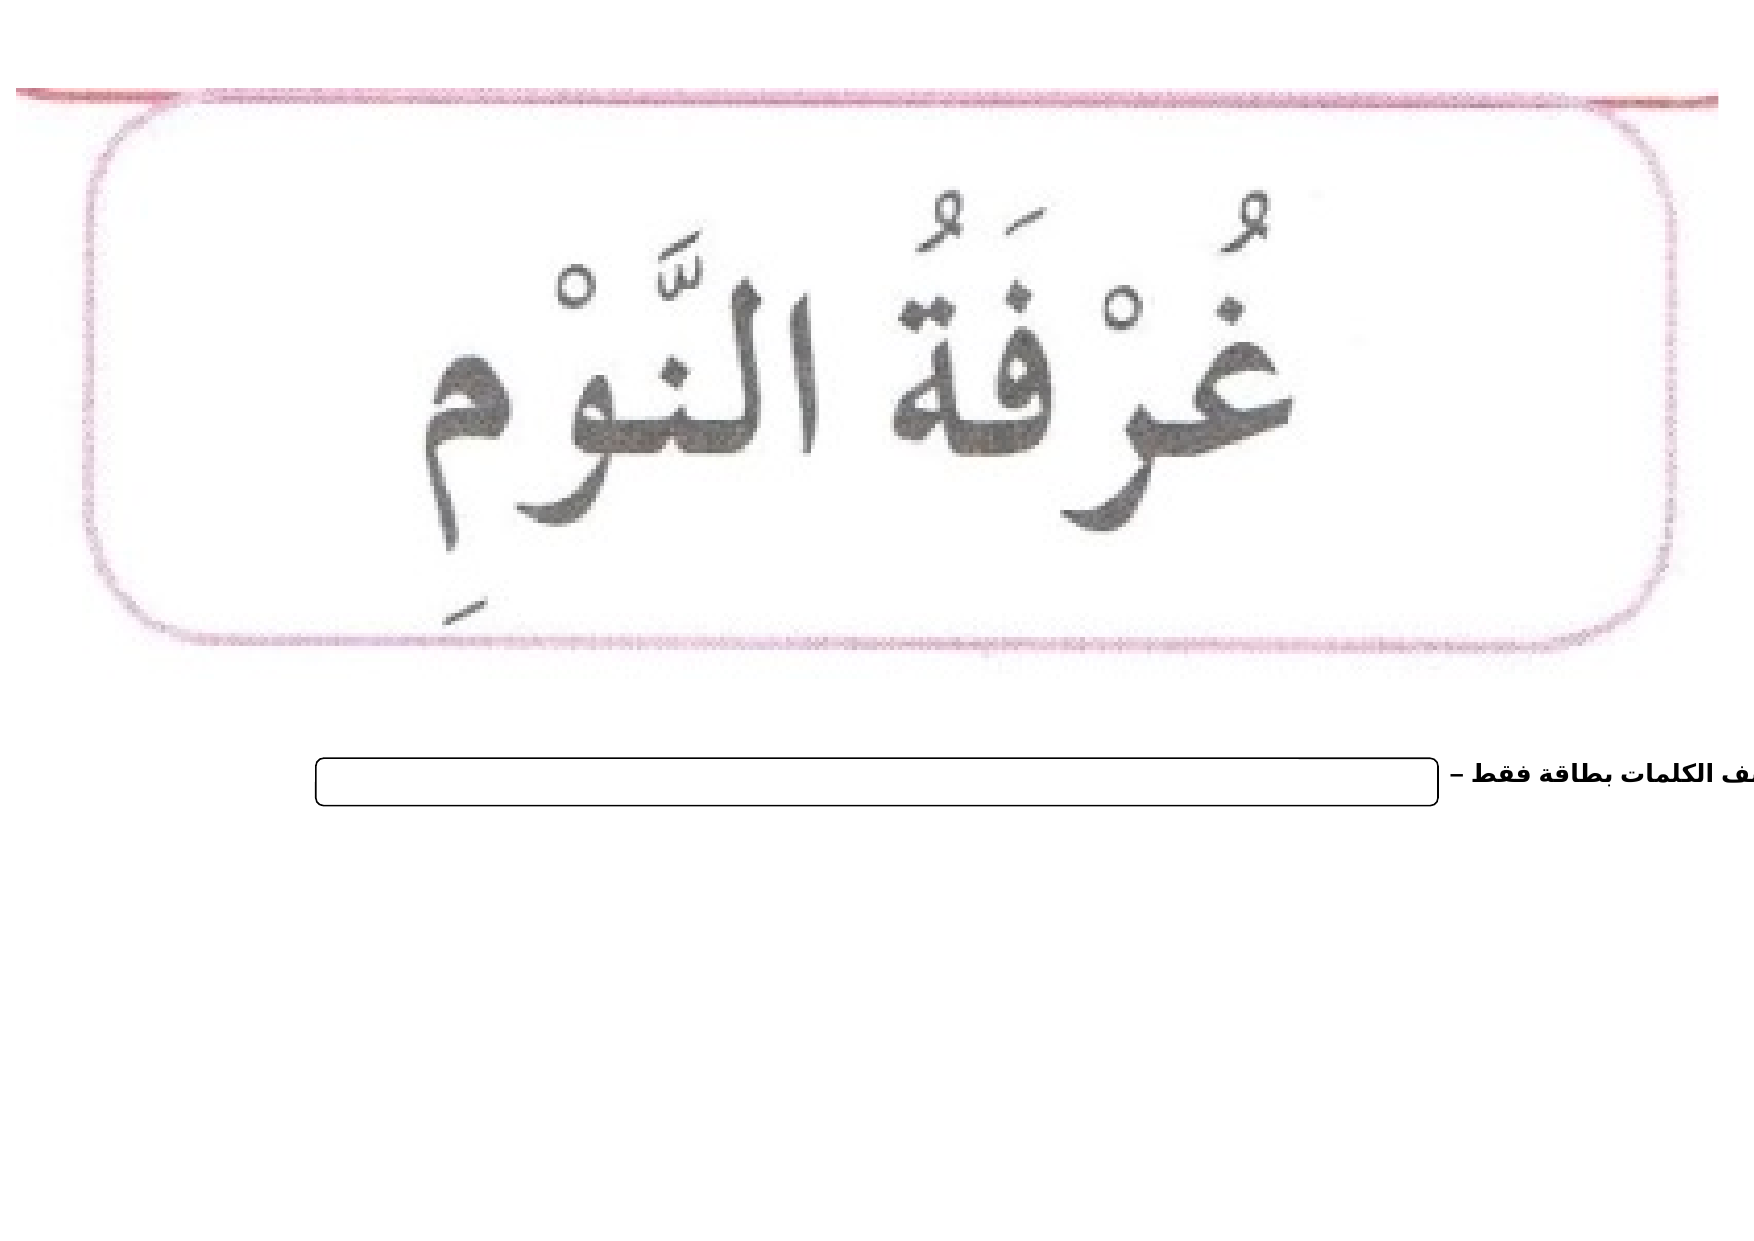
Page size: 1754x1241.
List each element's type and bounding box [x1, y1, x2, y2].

picture [16, 88, 1719, 679]
